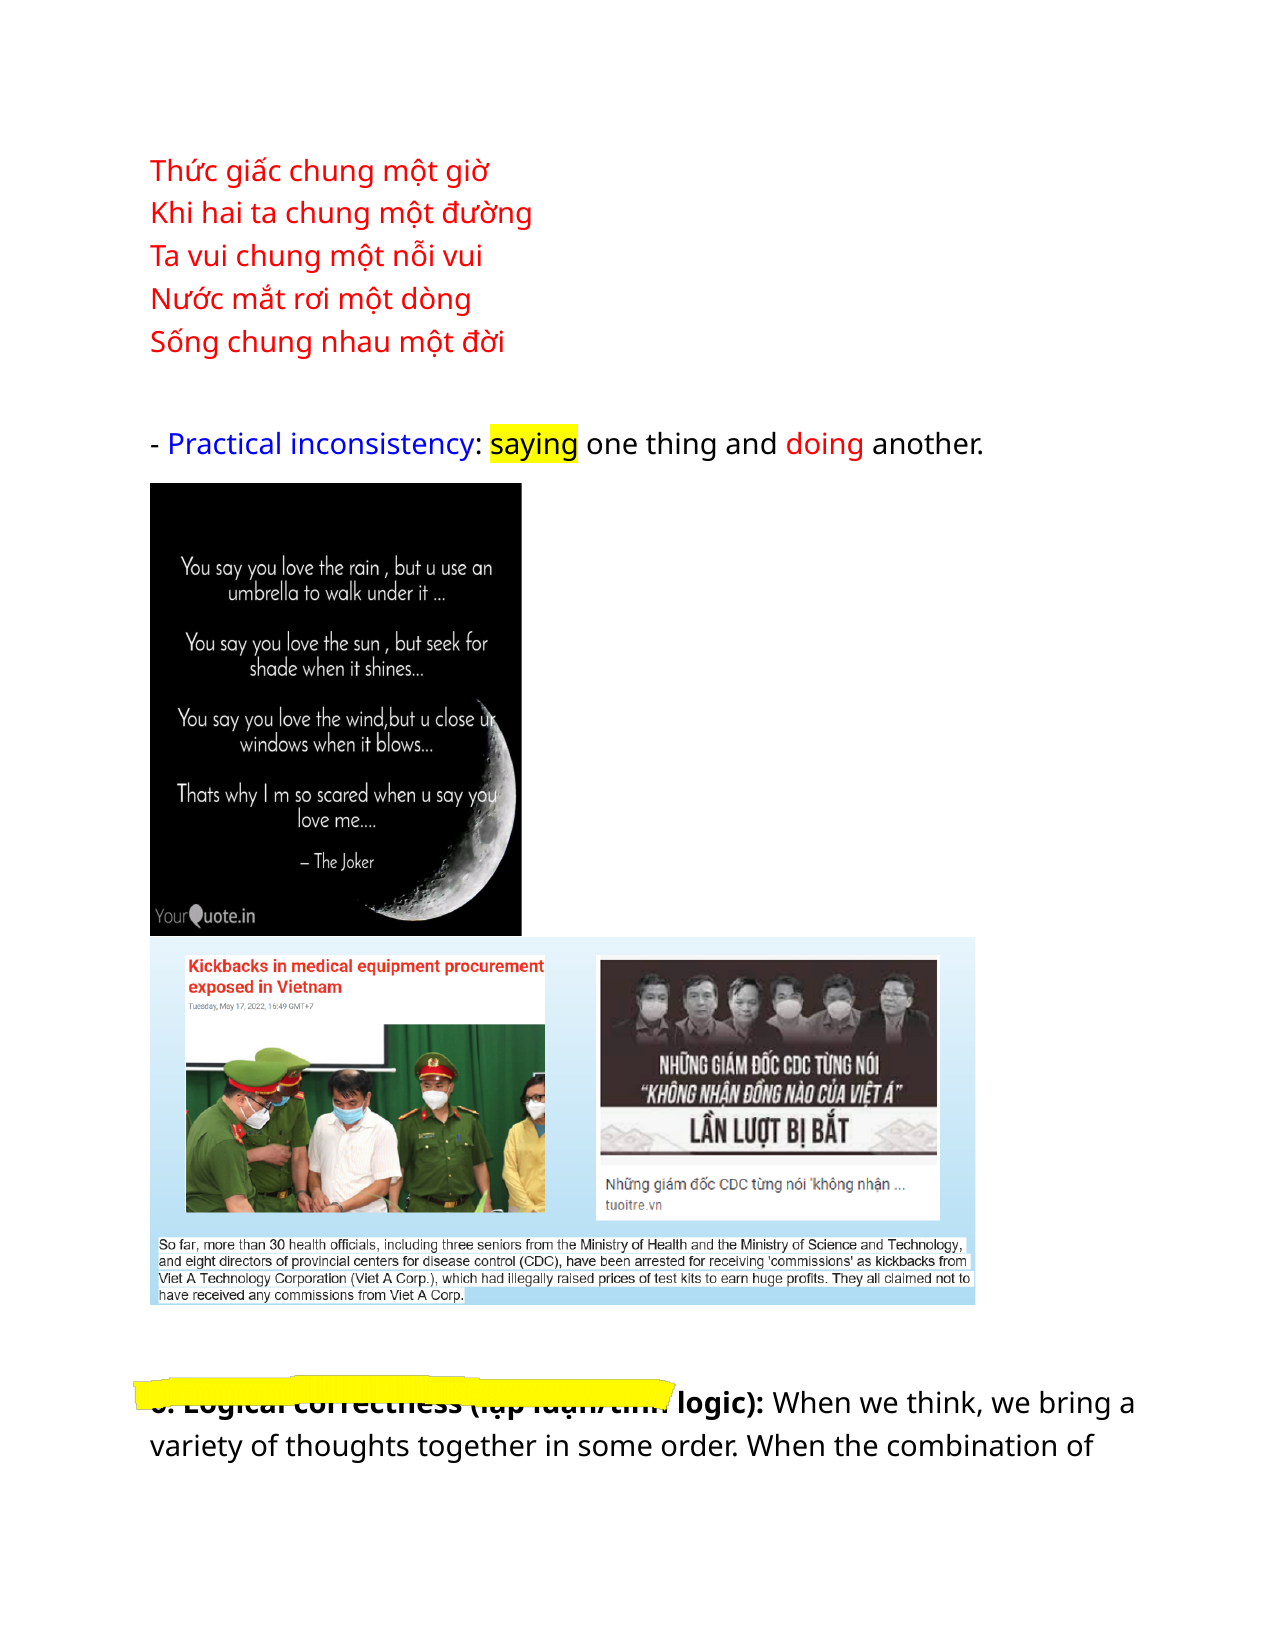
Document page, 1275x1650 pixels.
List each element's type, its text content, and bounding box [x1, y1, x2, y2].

text - Practical inconsistency: saying one thing and doing another. [150, 381, 1181, 463]
picture [150, 483, 522, 936]
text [150, 150, 1181, 361]
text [150, 1383, 1181, 1465]
picture [128, 1373, 679, 1416]
picture [150, 937, 976, 1305]
